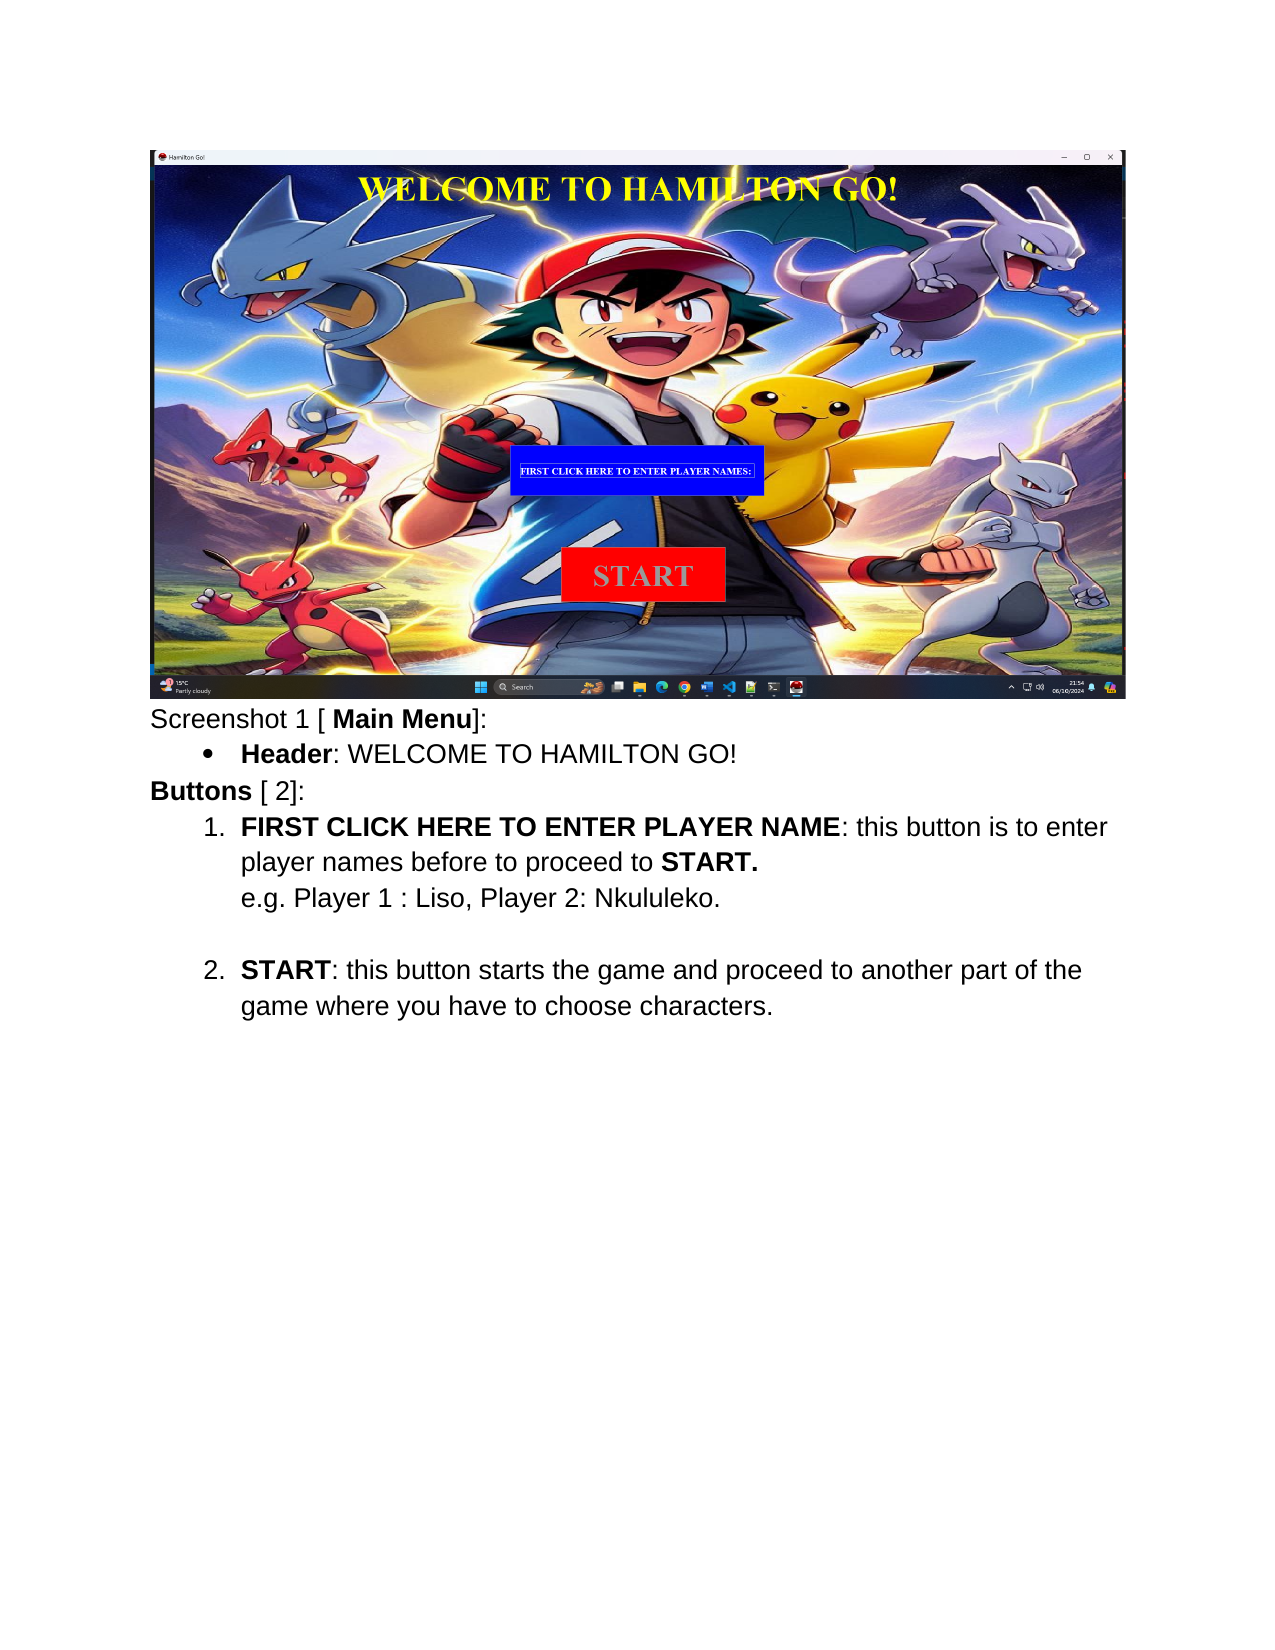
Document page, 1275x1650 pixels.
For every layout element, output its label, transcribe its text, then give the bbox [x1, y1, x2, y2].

list Header: WELCOME TO HAMILTON GO! [203, 738, 1125, 770]
text Screenshot 1 [ Main Menu]: [150, 703, 1125, 734]
text Buttons [ 2]: [150, 774, 1125, 806]
text e.g. Player 1 : Liso, Player 2: Nkululeko. [241, 882, 1125, 914]
list START: this button starts the game and proceed to another part of the game where you have to choose characters. [203, 954, 1125, 1021]
list FIRST CLICK HERE TO ENTER PLAYER NAME: this button is to enter player names before to proceed to START. [203, 811, 1125, 878]
picture [150, 150, 1126, 699]
